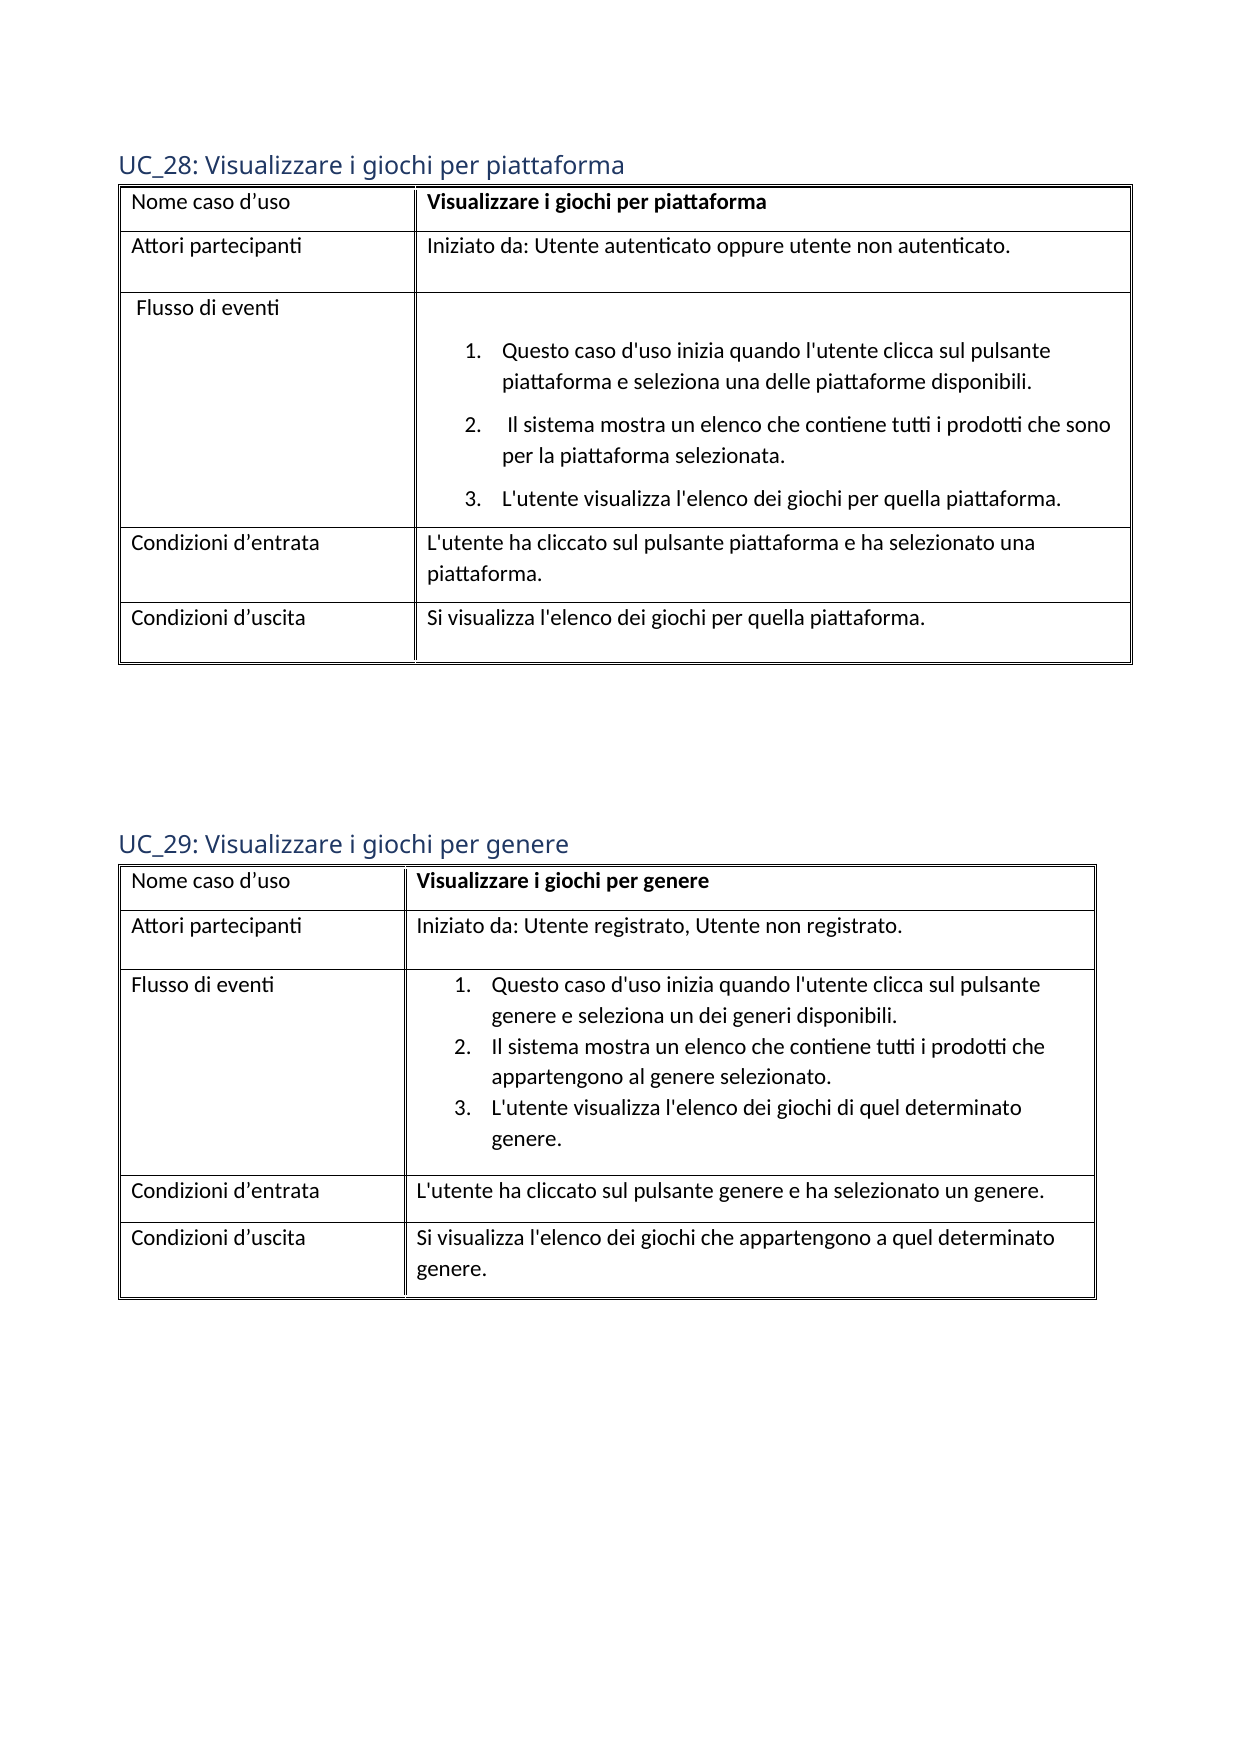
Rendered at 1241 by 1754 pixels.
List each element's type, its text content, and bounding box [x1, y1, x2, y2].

table_header Nome caso d’uso [121, 867, 405, 910]
table_cell L'utente ha cliccato sul pulsante piattaforma e ha selezionato una piattaforma. [417, 528, 1130, 602]
table_header Visualizzare i giochi per piattaforma [416, 188, 1130, 231]
table_header Nome caso d’uso [120, 185, 416, 231]
table_cell Flusso di eventi [121, 293, 414, 527]
table_cell L'utente ha cliccato sul pulsante genere e ha selezionato un genere. [407, 1176, 1094, 1222]
table_cell Condizioni d’uscita [121, 1223, 405, 1297]
table_cell Condizioni d’uscita [121, 603, 416, 662]
subtitle UC_29: Visualizzare i giochi per genere [118, 827, 1122, 861]
table_cell Flusso di eventi [121, 970, 404, 1175]
table_cell Questo caso d'uso inizia quando l'utente clicca sul pulsante piattaforma e seleziona una delle piattaforme disponibili. Il sistema mostra un elenco che contiene tutti i prodotti che sono per la piattaforma selezionata. L'utente visualizza l'elenco dei giochi per quella piattaforma. [417, 293, 1130, 527]
table_cell Attori partecipanti [121, 911, 404, 969]
table_cell Condizioni d’entrata [121, 528, 414, 602]
subtitle UC_28: Visualizzare i giochi per piattaforma [118, 148, 1122, 182]
table_cell Iniziato da: Utente autenticato oppure utente non autenticato. [417, 232, 1130, 292]
table_cell Si visualizza l'elenco dei giochi che appartengono a quel determinato genere. [405, 1223, 1094, 1297]
table_cell Condizioni d’entrata [121, 1176, 404, 1222]
table_cell Questo caso d'uso inizia quando l'utente clicca sul pulsante genere e seleziona un dei generi disponibili. Il sistema mostra un elenco che contiene tutti i prodotti che appartengono al genere selezionato. L'utente visualizza l'elenco dei giochi di quel determinato genere. [407, 970, 1094, 1175]
table_cell Si visualizza l'elenco dei giochi per quella piattaforma. [416, 603, 1130, 662]
table_cell Iniziato da: Utente registrato, Utente non registrato. [407, 911, 1094, 969]
table_cell Attori partecipanti [121, 232, 414, 292]
table_header Visualizzare i giochi per genere [405, 867, 1094, 910]
